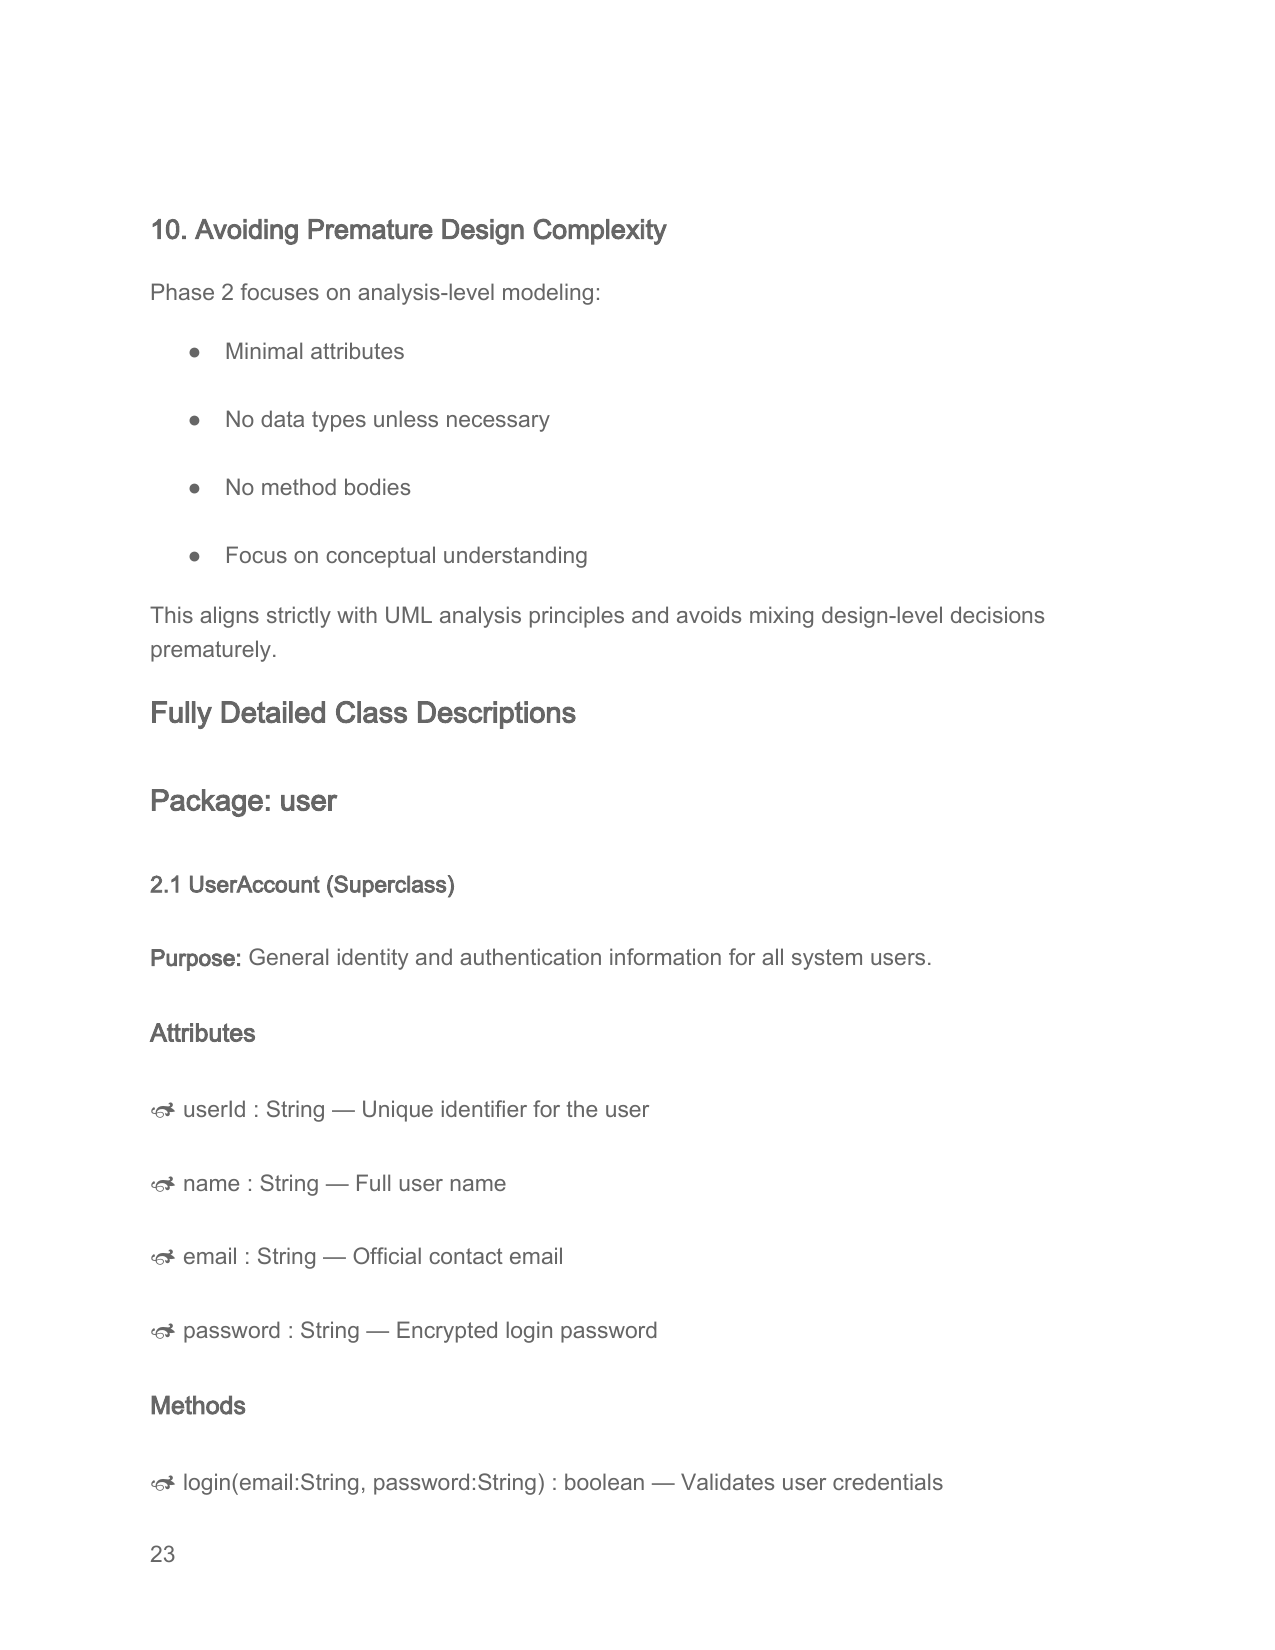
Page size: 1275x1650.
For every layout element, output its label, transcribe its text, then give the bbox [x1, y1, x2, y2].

text Attributes [150, 1018, 1125, 1047]
text This aligns strictly with UML analysis principles and avoids mixing design-level decisions prematurely. [150, 602, 1125, 662]
text Package: user [150, 783, 1125, 816]
text  name : String — Full user name [150, 1170, 1125, 1196]
text Purpose: General identity and authentication information for all system users. [150, 944, 1125, 971]
text  email : String — Official contact email [150, 1243, 1125, 1270]
list Focus on conceptual understanding [187, 542, 1125, 569]
subtitle 10. Avoiding Premature Design Complexity [150, 213, 1125, 244]
list No method bodies [187, 474, 1125, 535]
text  login(email:String, password:String) : boolean — Validates user credentials [150, 1469, 1125, 1495]
text 2.1 UserAccount (Superclass) [150, 871, 1125, 897]
text Phase 2 focuses on analysis-level modeling: [150, 279, 1125, 305]
list Minimal attributes [187, 338, 1125, 398]
text  userId : String — Unique identifier for the user [150, 1096, 1125, 1123]
text Methods [150, 1390, 1125, 1419]
text Fully Detailed Class Descriptions [150, 695, 1125, 728]
text  password : String — Encrypted login password [150, 1317, 1125, 1343]
list No data types unless necessary [187, 406, 1125, 467]
